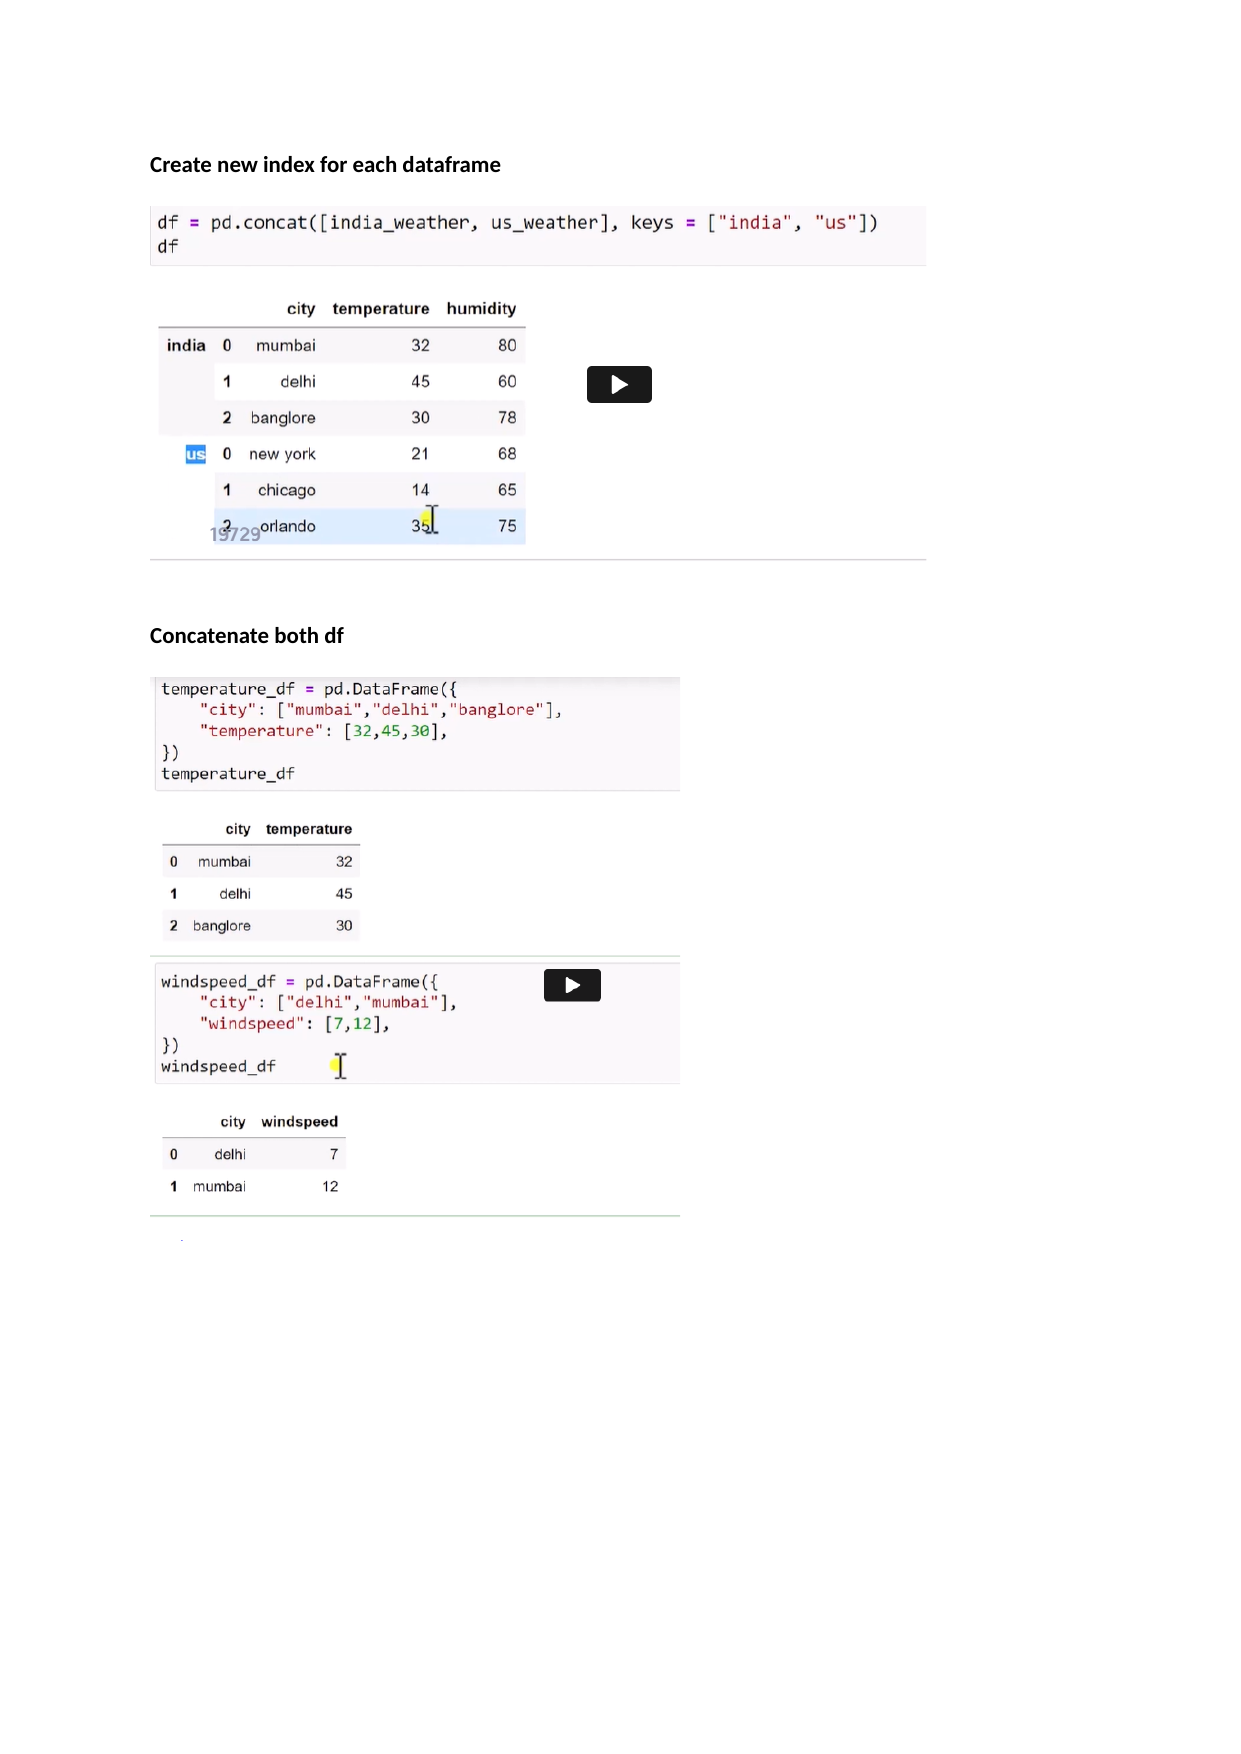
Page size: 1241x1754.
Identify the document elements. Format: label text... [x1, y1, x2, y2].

text Concatenate both df [150, 621, 1090, 649]
picture [150, 677, 680, 1241]
picture [150, 206, 927, 566]
text Create new index for each dataframe [150, 150, 1090, 178]
